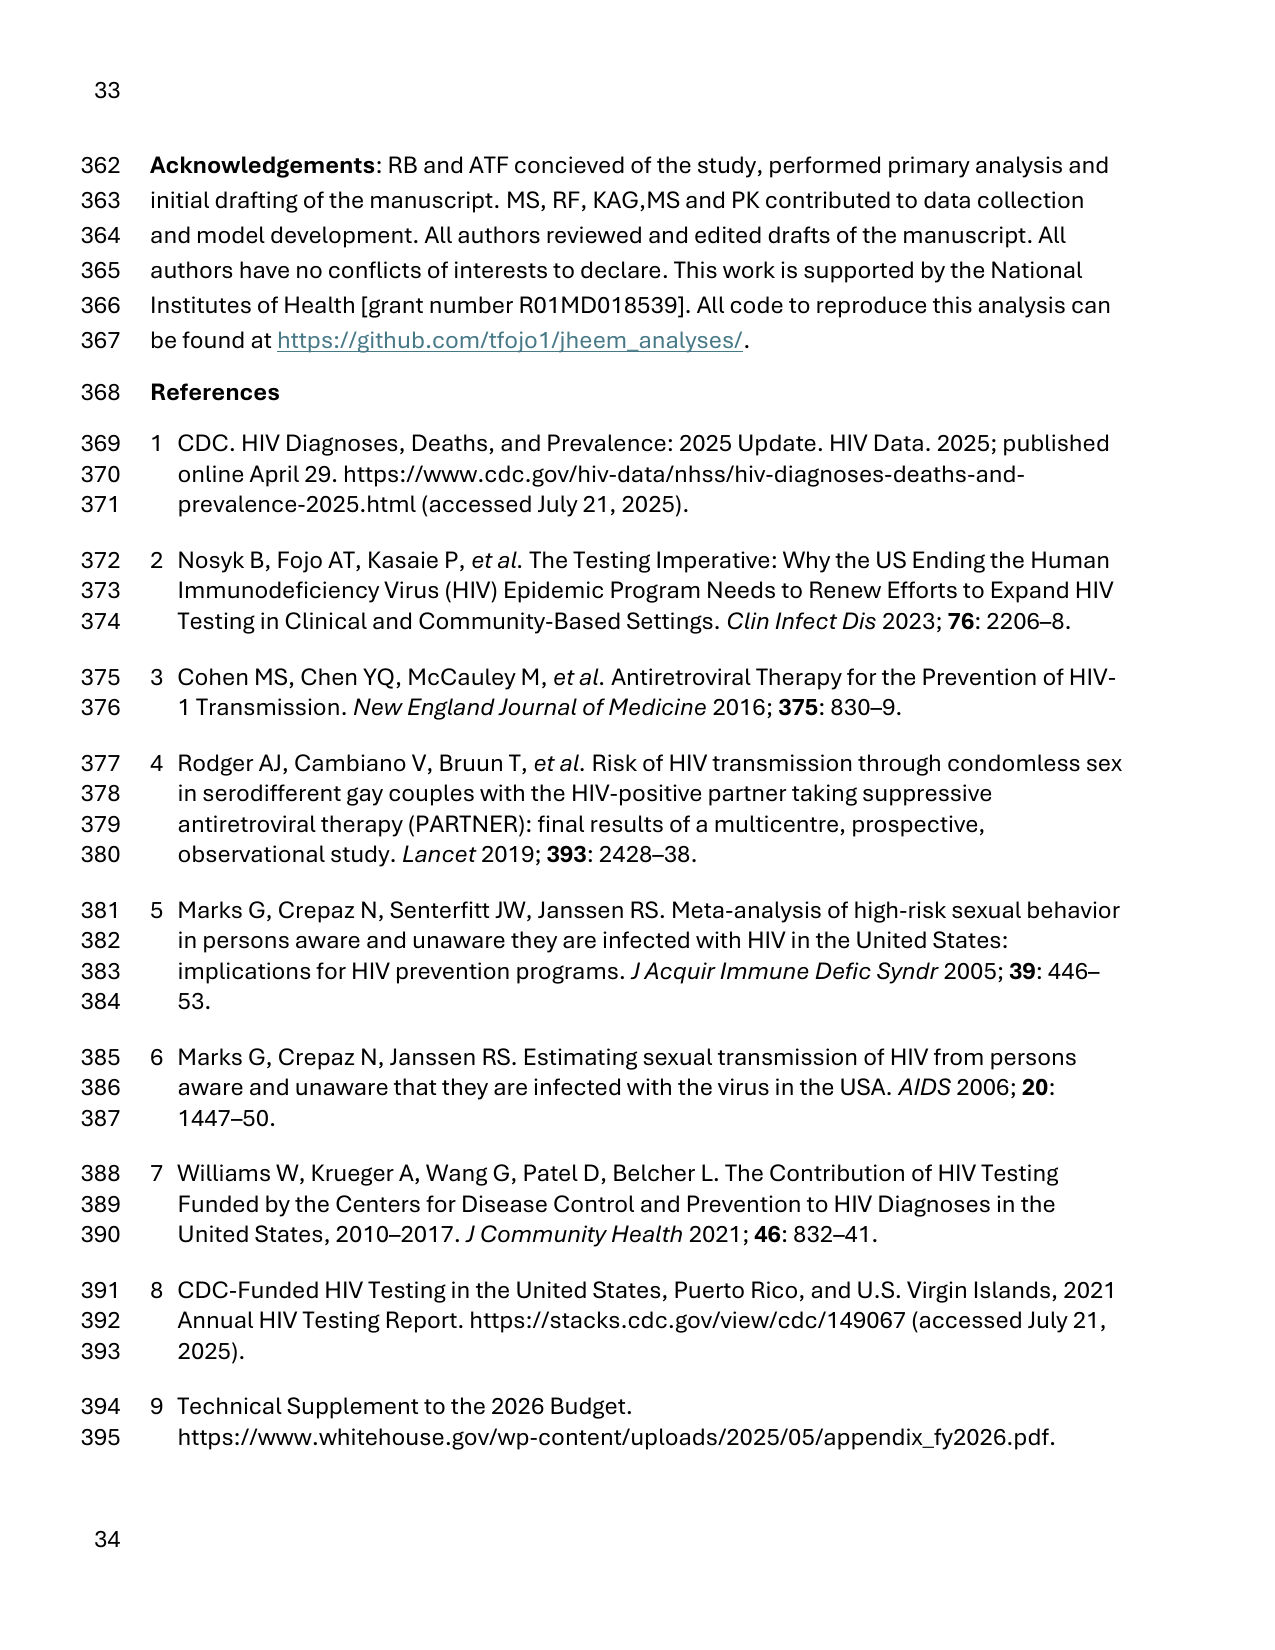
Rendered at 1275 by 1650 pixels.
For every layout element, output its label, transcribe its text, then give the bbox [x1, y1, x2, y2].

text 9 Technical Supplement to the 2026 Budget. https://www.whitehouse.gov/wp-content/uploads/2025/05/appendix_fy2026.pdf. [150, 1391, 1125, 1452]
text 5 Marks G, Crepaz N, Senterfitt JW, Janssen RS. Meta-analysis of high-risk sexual behavior in persons aware and unaware they are infected with HIV in the United States: implications for HIV prevention programs. J Acquir Immune Defic Syndr 2005; 39: 446–53. [150, 894, 1125, 1017]
text 7 Williams W, Krueger A, Wang G, Patel D, Belcher L. The Contribution of HIV Testing Funded by the Centers for Disease Control and Prevention to HIV Diagnoses in the United States, 2010–2017. J Community Health 2021; 46: 832–41. [150, 1158, 1125, 1250]
text 4 Rodger AJ, Cambiano V, Bruun T, et al. Risk of HIV transmission through condomless sex in serodifferent gay couples with the HIV-positive partner taking suppressive antiretroviral therapy (PARTNER): final results of a multicentre, prospective, observational study. Lancet 2019; 393: 2428–38. [150, 747, 1125, 869]
text 1 CDC. HIV Diagnoses, Deaths, and Prevalence: 2025 Update. HIV Data. 2025; published online April 29. https://www.cdc.gov/hiv-data/nhss/hiv-diagnoses-deaths-and-prevalence-2025.html (accessed July 21, 2025). [150, 428, 1125, 520]
text Acknowledgements: RB and ATF concieved of the study, performed primary analysis and initial drafting of the manuscript. MS, RF, KAG,MS and PK contributed to data collection and model development. All authors reviewed and edited drafts of the manuscript. All authors have no conflicts of interests to declare. This work is supported by the National Institutes of Health [grant number R01MD018539]. All code to reproduce this analysis can be found at https://github.com/tfojo1/jheem_analyses/. [150, 150, 1125, 356]
text 8 CDC-Funded HIV Testing in the United States, Puerto Rico, and U.S. Virgin Islands, 2021 Annual HIV Testing Report. https://stacks.cdc.gov/view/cdc/149067 (accessed July 21, 2025). [150, 1275, 1125, 1366]
text 2 Nosyk B, Fojo AT, Kasaie P, et al. The Testing Imperative: Why the US Ending the Human Immunodeficiency Virus (HIV) Epidemic Program Needs to Renew Efforts to Expand HIV Testing in Clinical and Community-Based Settings. Clin Infect Dis 2023; 76: 2206–8. [150, 545, 1125, 636]
text References [150, 377, 1125, 407]
text 6 Marks G, Crepaz N, Janssen RS. Estimating sexual transmission of HIV from persons aware and unaware that they are infected with the virus in the USA. AIDS 2006; 20: 1447–50. [150, 1042, 1125, 1133]
text 3 Cohen MS, Chen YQ, McCauley M, et al. Antiretroviral Therapy for the Prevention of HIV-1 Transmission. New England Journal of Medicine 2016; 375: 830–9. [150, 661, 1125, 722]
